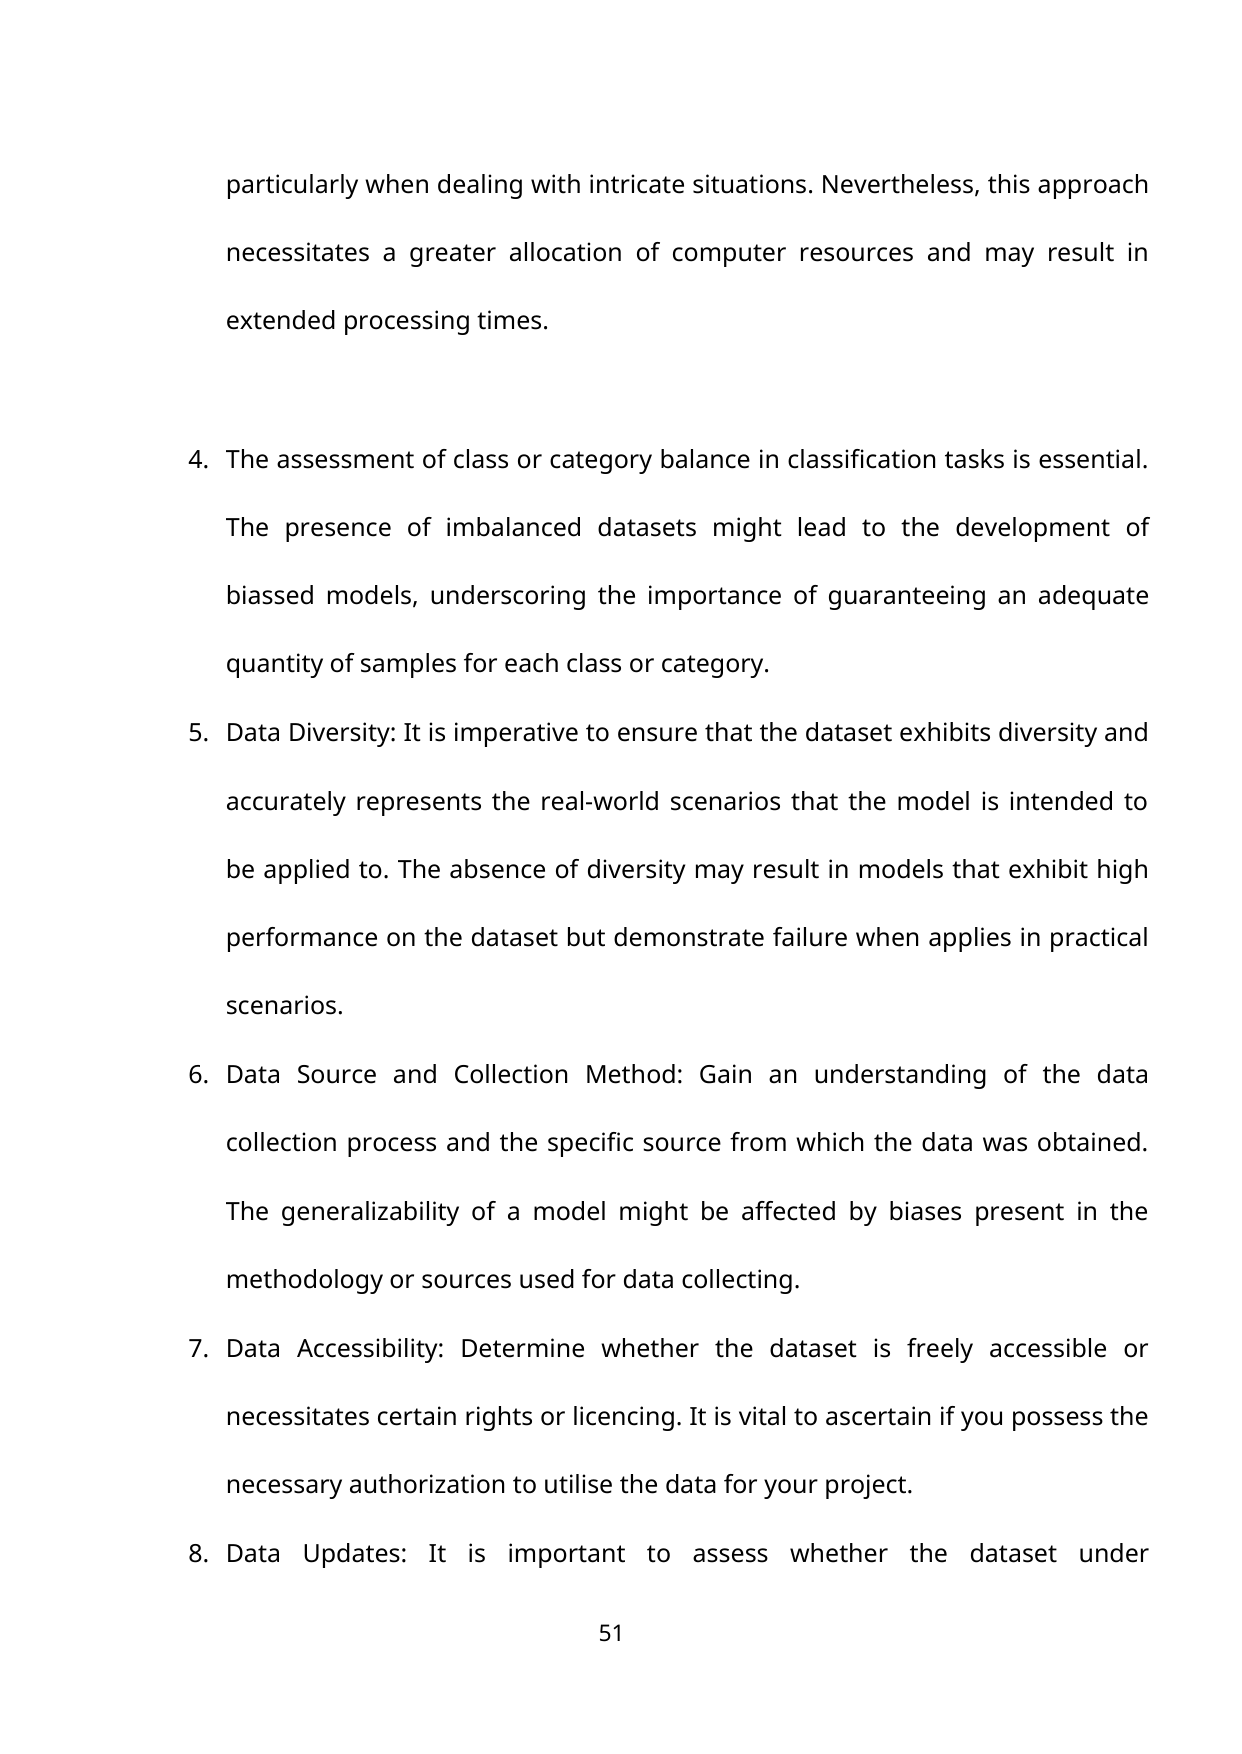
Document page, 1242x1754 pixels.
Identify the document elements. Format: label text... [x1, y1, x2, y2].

list Data Source and Collection Method: Gain an understanding of the data collection process and the specific source from which the data was obtained. The generalizability of a model might be affected by biases present in the methodology or sources used for data collecting. [188, 1057, 1150, 1295]
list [188, 167, 1150, 337]
list The assessment of class or category balance in classification tasks is essential. The presence of imbalanced datasets might lead to the development of biassed models, underscoring the importance of guaranteeing an adequate quantity of samples for each class or category. [188, 441, 1150, 680]
list Data Accessibility: Determine whether the dataset is freely accessible or necessitates certain rights or licencing. It is vital to ascertain if you possess the necessary authorization to utilise the data for your project. [188, 1331, 1150, 1501]
list Data Diversity: It is imperative to ensure that the dataset exhibits diversity and accurately represents the real-world scenarios that the model is intended to be applied to. The absence of diversity may result in models that exhibit high performance on the dataset but demonstrate failure when applies in practical scenarios. [188, 715, 1150, 1022]
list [188, 1536, 1150, 1570]
